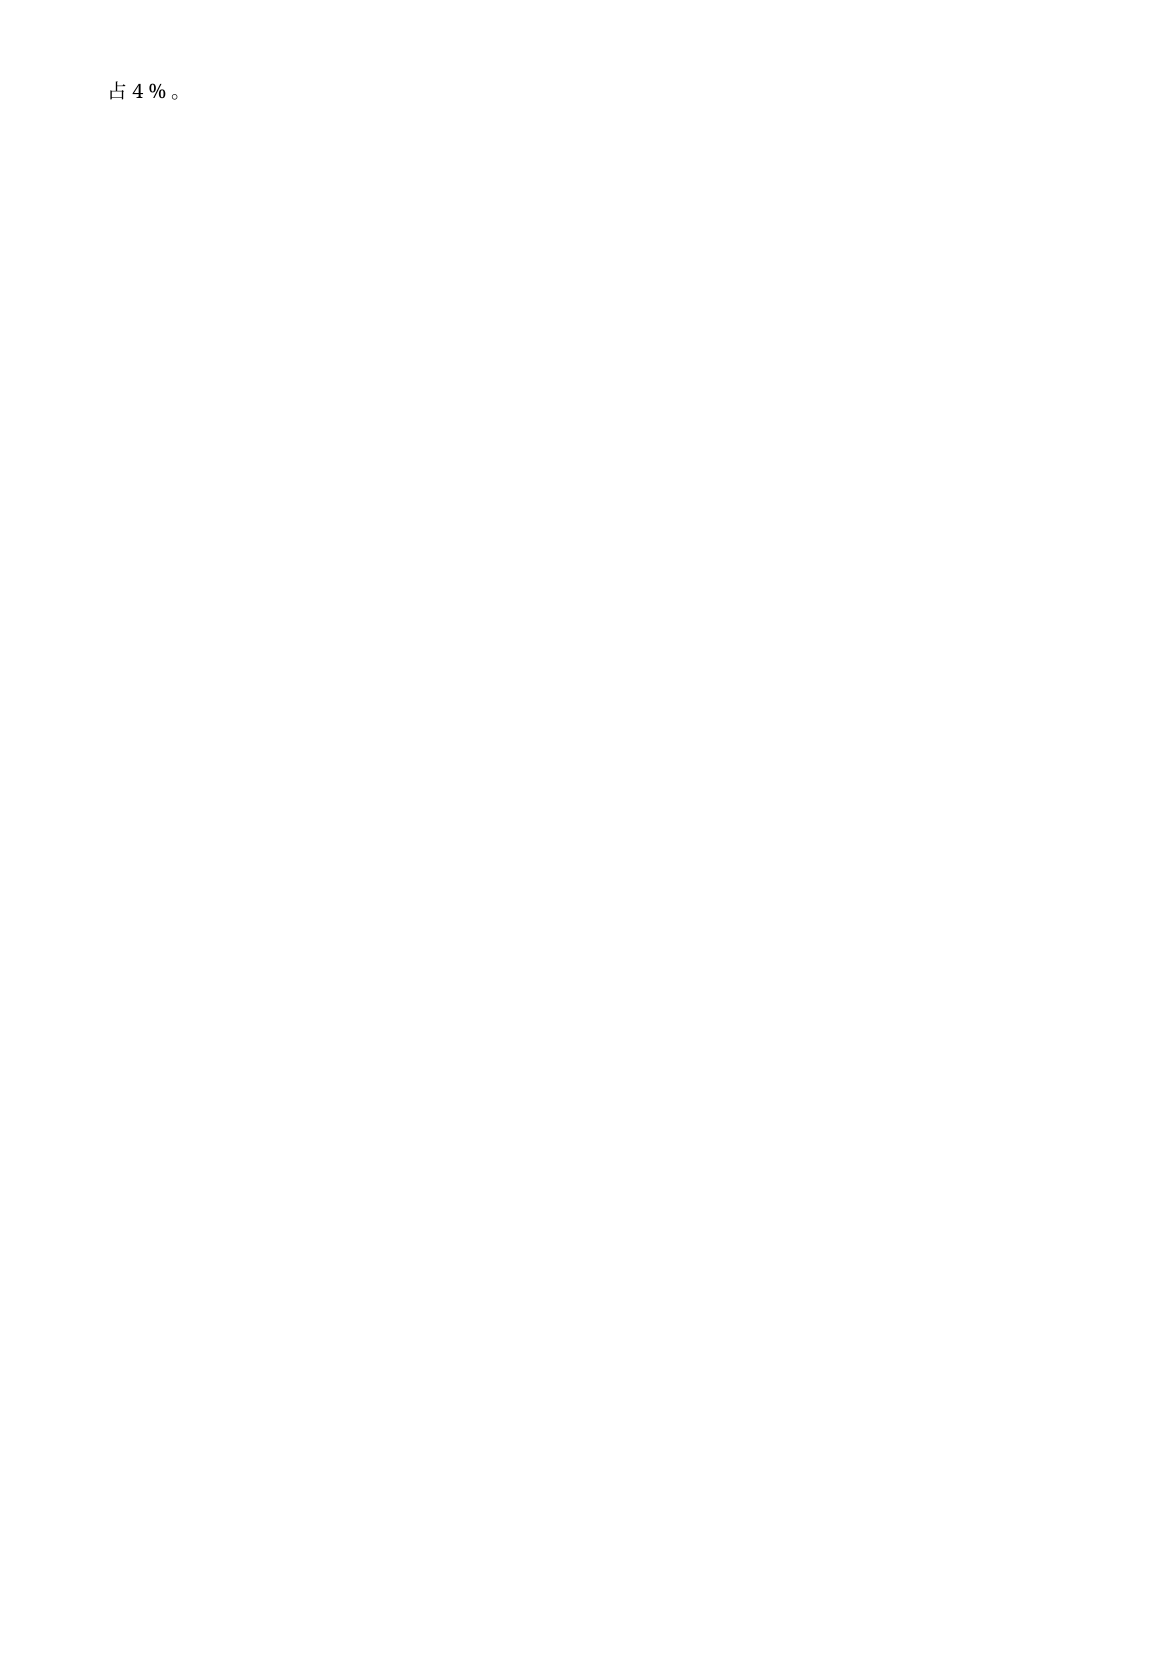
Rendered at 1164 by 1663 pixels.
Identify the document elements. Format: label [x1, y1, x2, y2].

text [107, 76, 999, 104]
